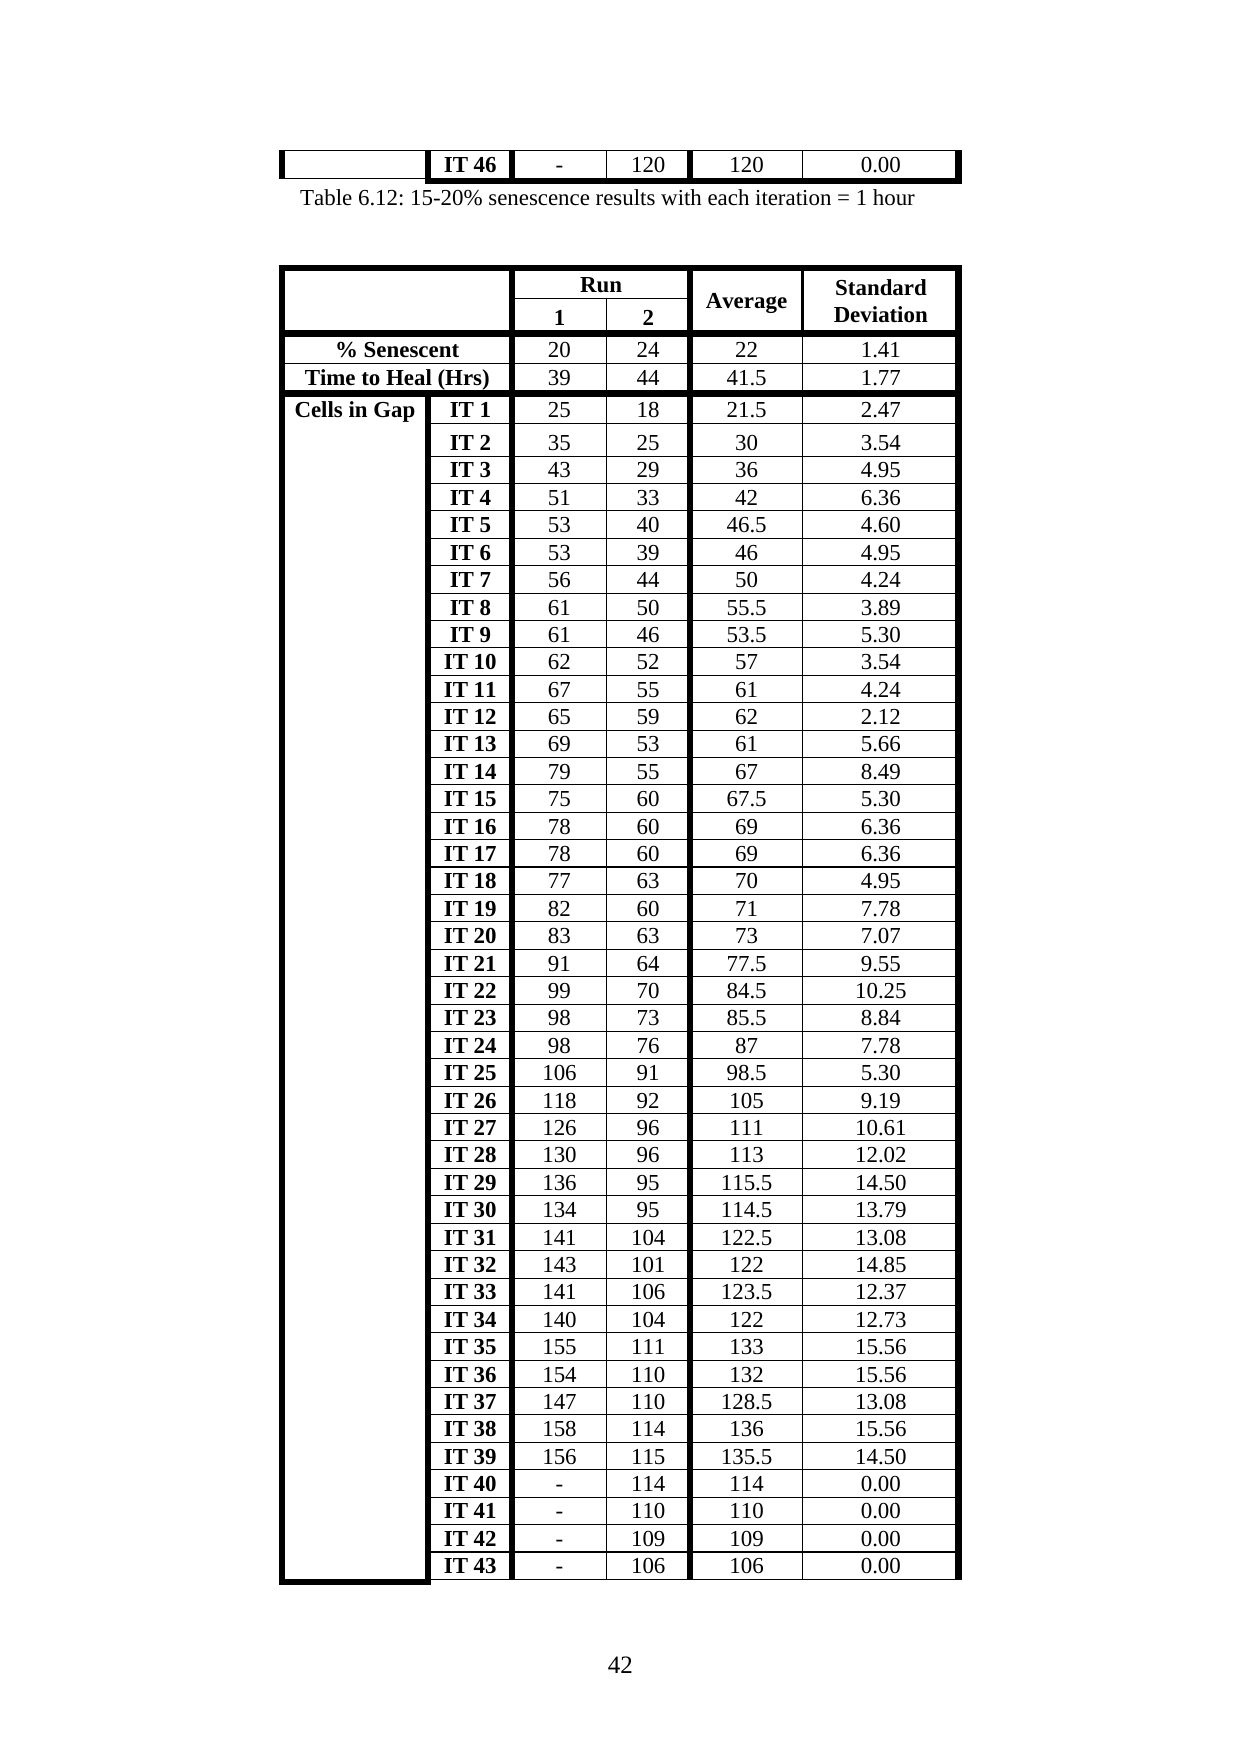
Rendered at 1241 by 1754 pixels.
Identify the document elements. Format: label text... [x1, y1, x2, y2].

table_cell IT 17 [431, 840, 509, 866]
table_cell - [515, 151, 606, 177]
table_cell 123.5 [693, 1279, 802, 1305]
table_cell 4.95 [803, 539, 955, 565]
table_cell 65 [515, 703, 606, 729]
table_cell 20 [515, 337, 606, 363]
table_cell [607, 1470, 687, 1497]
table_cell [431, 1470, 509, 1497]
table_cell 5.66 [803, 731, 955, 757]
table_cell 104 [607, 1224, 687, 1250]
table_cell 63 [607, 868, 687, 894]
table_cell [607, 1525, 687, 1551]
table_cell 15.56 [803, 1333, 955, 1359]
table_cell 73 [607, 1005, 687, 1031]
table_cell 122 [693, 1251, 802, 1277]
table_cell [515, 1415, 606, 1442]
table_cell IT 9 [431, 621, 509, 647]
table_cell 70 [693, 868, 802, 894]
table_cell IT 2 [431, 424, 509, 456]
table_cell IT 3 [431, 457, 509, 483]
table_cell 140 [515, 1306, 606, 1332]
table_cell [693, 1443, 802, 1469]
table_cell 46 [607, 621, 687, 647]
table_cell IT 6 [431, 539, 509, 565]
table_cell 141 [515, 1279, 606, 1305]
table_cell 53 [515, 539, 606, 565]
table_cell 14.85 [803, 1251, 955, 1277]
table_cell 35 [515, 424, 606, 456]
table_cell 18 [607, 397, 687, 423]
table_cell 114.5 [693, 1196, 802, 1223]
table_cell 42 [693, 484, 802, 510]
table_cell IT 12 [431, 703, 509, 729]
table_cell 3.54 [803, 648, 955, 675]
table_cell 60 [607, 813, 687, 839]
table_cell 154 [515, 1361, 606, 1387]
table_cell 36 [693, 457, 802, 483]
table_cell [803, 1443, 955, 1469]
table_cell 53 [607, 731, 687, 757]
table_cell 41.5 [693, 364, 802, 390]
table_cell 122.5 [693, 1224, 802, 1250]
table_cell 4.24 [803, 676, 955, 702]
table_header Standard Deviation [804, 271, 955, 330]
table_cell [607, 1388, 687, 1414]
table_cell 118 [515, 1087, 606, 1113]
table_cell 3.89 [803, 594, 955, 620]
table_cell 95 [607, 1169, 687, 1195]
table_cell 120 [693, 151, 802, 177]
table_cell 12.73 [803, 1306, 955, 1332]
table_cell 96 [607, 1114, 687, 1140]
table_cell 4.95 [803, 457, 955, 483]
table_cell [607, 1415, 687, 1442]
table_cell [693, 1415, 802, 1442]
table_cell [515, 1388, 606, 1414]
table_cell 50 [693, 566, 802, 592]
table_cell 10.25 [803, 977, 955, 1003]
table_cell 67 [693, 758, 802, 784]
table_cell 133 [693, 1333, 802, 1359]
table_cell IT 8 [431, 594, 509, 620]
table_cell 84.5 [693, 977, 802, 1003]
table_cell 69 [515, 731, 606, 757]
table_cell 155 [515, 1333, 606, 1359]
table_cell 44 [607, 566, 687, 592]
table_cell 9.19 [803, 1087, 955, 1113]
table_cell IT 1 [431, 397, 509, 423]
table_cell 22 [693, 337, 802, 363]
table_cell 77 [515, 868, 606, 894]
table_cell 120 [607, 151, 687, 177]
table_cell 55.5 [693, 594, 802, 620]
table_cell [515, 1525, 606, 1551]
table_cell 9.55 [803, 950, 955, 976]
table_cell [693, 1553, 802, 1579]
table_cell 53 [515, 511, 606, 538]
table_cell 126 [515, 1114, 606, 1140]
table_cell IT 36 [431, 1361, 509, 1387]
table_cell IT 31 [431, 1224, 509, 1250]
table_cell 46 [693, 539, 802, 565]
table_cell 70 [607, 977, 687, 1003]
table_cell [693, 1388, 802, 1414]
table_cell IT 23 [431, 1005, 509, 1031]
table_cell 7.78 [803, 1032, 955, 1058]
table_cell 2 [607, 299, 687, 330]
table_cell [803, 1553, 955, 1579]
table_cell 91 [515, 950, 606, 976]
table_cell 53.5 [693, 621, 802, 647]
table_cell 57 [693, 648, 802, 675]
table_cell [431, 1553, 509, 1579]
text Table 6.12: 15-20% senescence results with each iteration = 1 hour [225, 184, 1090, 265]
table_cell 13.08 [803, 1224, 955, 1250]
table_cell IT 27 [431, 1114, 509, 1140]
table_cell 56 [515, 566, 606, 592]
table_cell 61 [693, 676, 802, 702]
table_cell 69 [693, 813, 802, 839]
table_cell IT 32 [431, 1251, 509, 1277]
table_cell 73 [693, 922, 802, 949]
table_cell Cells in Gap [285, 397, 425, 1579]
table_cell 8.84 [803, 1005, 955, 1031]
table_cell 39 [607, 539, 687, 565]
table_cell 78 [515, 813, 606, 839]
table_cell IT 29 [431, 1169, 509, 1195]
table_cell 79 [515, 758, 606, 784]
table_cell 67 [515, 676, 606, 702]
table_cell 101 [607, 1251, 687, 1277]
table_cell 78 [515, 840, 606, 866]
table_cell 99 [515, 977, 606, 1003]
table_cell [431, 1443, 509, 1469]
table_header [285, 271, 509, 330]
table_cell 7.07 [803, 922, 955, 949]
table_cell 40 [607, 511, 687, 538]
table_cell 2.47 [803, 397, 955, 423]
table_cell IT 26 [431, 1087, 509, 1113]
table_cell 52 [607, 648, 687, 675]
table_cell 106 [515, 1059, 606, 1086]
table_cell 141 [515, 1224, 606, 1250]
table_cell IT 18 [431, 868, 509, 894]
table_cell 91 [607, 1059, 687, 1086]
table_cell 5.30 [803, 785, 955, 812]
table_header Run [515, 271, 687, 298]
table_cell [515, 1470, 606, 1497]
table_cell 62 [693, 703, 802, 729]
table_cell 67.5 [693, 785, 802, 812]
table_cell 25 [515, 397, 606, 423]
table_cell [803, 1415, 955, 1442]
table_cell 29 [607, 457, 687, 483]
table_cell 4.24 [803, 566, 955, 592]
table_cell 98 [515, 1005, 606, 1031]
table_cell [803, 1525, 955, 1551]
table_cell 104 [607, 1306, 687, 1332]
table_cell IT 15 [431, 785, 509, 812]
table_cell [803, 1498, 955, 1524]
table_cell 111 [693, 1114, 802, 1140]
table_cell 105 [693, 1087, 802, 1113]
table_cell 110 [607, 1361, 687, 1387]
table_cell 46.5 [693, 511, 802, 538]
table_cell 98.5 [693, 1059, 802, 1086]
table_cell 61 [515, 621, 606, 647]
table_cell 61 [693, 731, 802, 757]
table_cell 85.5 [693, 1005, 802, 1031]
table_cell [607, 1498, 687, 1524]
table_cell 7.78 [803, 895, 955, 921]
table_cell 64 [607, 950, 687, 976]
table_cell 77.5 [693, 950, 802, 976]
table_cell 43 [515, 457, 606, 483]
table_cell 75 [515, 785, 606, 812]
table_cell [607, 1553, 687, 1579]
table_cell 0.00 [803, 151, 955, 177]
table_cell 122 [693, 1306, 802, 1332]
table_cell 21.5 [693, 397, 802, 423]
table_cell 13.79 [803, 1196, 955, 1223]
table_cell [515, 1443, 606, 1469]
table_cell 60 [607, 895, 687, 921]
table_cell 115.5 [693, 1169, 802, 1195]
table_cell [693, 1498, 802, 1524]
table_cell 14.50 [803, 1169, 955, 1195]
table_cell 63 [607, 922, 687, 949]
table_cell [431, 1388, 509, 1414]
table_cell 87 [693, 1032, 802, 1058]
table_cell 92 [607, 1087, 687, 1113]
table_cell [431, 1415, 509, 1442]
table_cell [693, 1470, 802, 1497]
table_cell 61 [515, 594, 606, 620]
table_cell 143 [515, 1251, 606, 1277]
table_cell 113 [693, 1141, 802, 1168]
table_cell 12.02 [803, 1141, 955, 1168]
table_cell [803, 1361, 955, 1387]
table_cell 62 [515, 648, 606, 675]
table_cell 4.95 [803, 868, 955, 894]
table_cell IT 33 [431, 1279, 509, 1305]
table_cell 44 [607, 364, 687, 390]
table_cell 55 [607, 676, 687, 702]
table_cell 6.36 [803, 813, 955, 839]
table_cell IT 46 [431, 151, 509, 177]
table_cell 6.36 [803, 484, 955, 510]
table_cell 76 [607, 1032, 687, 1058]
table_cell 60 [607, 785, 687, 812]
table_cell 1.77 [803, 364, 955, 390]
table_cell IT 24 [431, 1032, 509, 1058]
table_cell Time to Heal (Hrs) [285, 364, 509, 390]
table_cell IT 14 [431, 758, 509, 784]
table_cell IT 16 [431, 813, 509, 839]
table_cell IT 30 [431, 1196, 509, 1223]
table_cell IT 35 [431, 1333, 509, 1359]
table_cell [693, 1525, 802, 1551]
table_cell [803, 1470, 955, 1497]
table_cell 83 [515, 922, 606, 949]
table_cell IT 28 [431, 1141, 509, 1168]
table_cell % Senescent [285, 337, 509, 363]
table_cell 51 [515, 484, 606, 510]
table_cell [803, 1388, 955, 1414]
table_cell 50 [607, 594, 687, 620]
table_cell 4.60 [803, 511, 955, 538]
table_cell 59 [607, 703, 687, 729]
table_cell 136 [515, 1169, 606, 1195]
table_cell IT 20 [431, 922, 509, 949]
table_cell IT 5 [431, 511, 509, 538]
table_cell 30 [693, 424, 802, 456]
table_cell IT 22 [431, 977, 509, 1003]
table_cell 5.30 [803, 621, 955, 647]
table_cell 1 [515, 299, 606, 330]
table_cell IT 7 [431, 566, 509, 592]
table_cell 71 [693, 895, 802, 921]
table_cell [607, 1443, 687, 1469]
table_cell 2.12 [803, 703, 955, 729]
table_cell 24 [607, 337, 687, 363]
table_cell 132 [693, 1361, 802, 1387]
table_cell 98 [515, 1032, 606, 1058]
table_cell 82 [515, 895, 606, 921]
table_cell 106 [607, 1279, 687, 1305]
table_cell 5.30 [803, 1059, 955, 1086]
table_cell 111 [607, 1333, 687, 1359]
table_cell 25 [607, 424, 687, 456]
table_cell IT 10 [431, 648, 509, 675]
table_cell IT 34 [431, 1306, 509, 1332]
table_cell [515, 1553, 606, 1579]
table_cell IT 21 [431, 950, 509, 976]
table_cell 8.49 [803, 758, 955, 784]
table_cell 6.36 [803, 840, 955, 866]
table_cell 1.41 [803, 337, 955, 363]
table_cell 134 [515, 1196, 606, 1223]
table_cell 55 [607, 758, 687, 784]
table_cell 12.37 [803, 1279, 955, 1305]
table_cell 10.61 [803, 1114, 955, 1140]
table_cell 39 [515, 364, 606, 390]
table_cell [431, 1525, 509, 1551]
table_cell IT 25 [431, 1059, 509, 1086]
table_cell 69 [693, 840, 802, 866]
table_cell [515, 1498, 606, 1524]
table_cell IT 11 [431, 676, 509, 702]
table_cell 95 [607, 1196, 687, 1223]
table_cell 3.54 [803, 424, 955, 456]
table_cell 33 [607, 484, 687, 510]
table_cell 96 [607, 1141, 687, 1168]
table_cell IT 19 [431, 895, 509, 921]
table_cell 60 [607, 840, 687, 866]
table_cell 130 [515, 1141, 606, 1168]
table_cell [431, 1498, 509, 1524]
table_cell IT 4 [431, 484, 509, 510]
table_cell IT 13 [431, 731, 509, 757]
table_header Average [693, 271, 801, 330]
